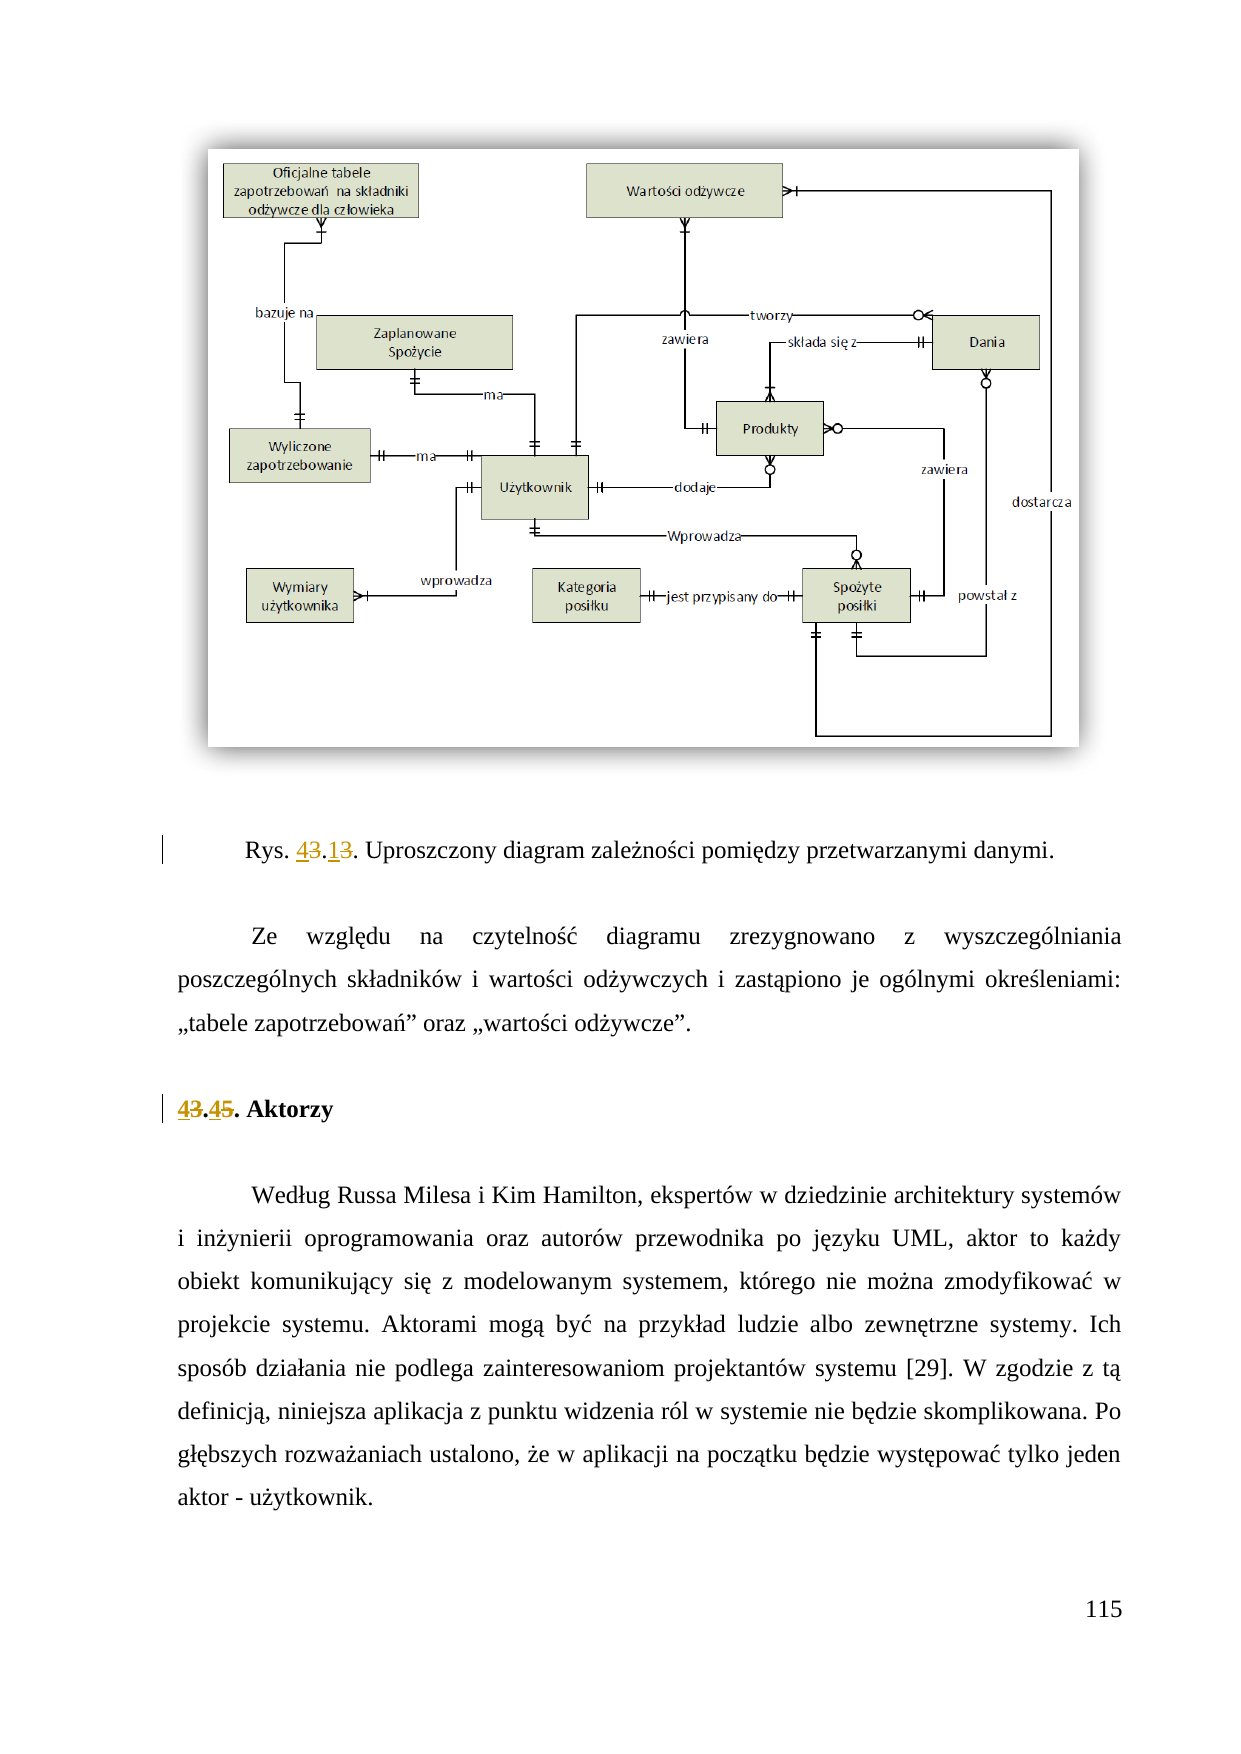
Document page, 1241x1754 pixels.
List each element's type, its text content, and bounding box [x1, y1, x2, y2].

text Ze względu na czytelność diagramu zrezygnowano z wyszczególniania poszczególnych składników i wartości odżywczych i zastąpiono je ogólnymi określeniami: „tabele zapotrzebowań” oraz „wartości odżywcze”. [177, 921, 1122, 1036]
text Rys. .. Uproszczony diagram zależności pomiędzy przetwarzanymi danymi. [177, 835, 1122, 864]
picture [208, 149, 1079, 747]
subtitle .. Aktorzy [177, 1094, 1122, 1123]
text Według Russa Milesa i Kim Hamilton, ekspertów w dziedzinie architektury systemów i inżynierii oprogramowania oraz autorów przewodnika po języku UML, aktor to każdy obiekt komunikujący się z modelowanym systemem, którego nie można zmodyfikować w projekcie systemu. Aktorami mogą być na przykład ludzie albo zewnętrzne systemy. Ich sposób działania nie podlega zainteresowaniom projektantów systemu [29]. W zgodzie z tą definicją, niniejsza aplikacja z punktu widzenia ról w systemie nie będzie skomplikowana. Po głębszych rozważaniach ustalono, że w aplikacji na początku będzie występować tylko jeden aktor - użytkownik. [177, 1180, 1122, 1511]
